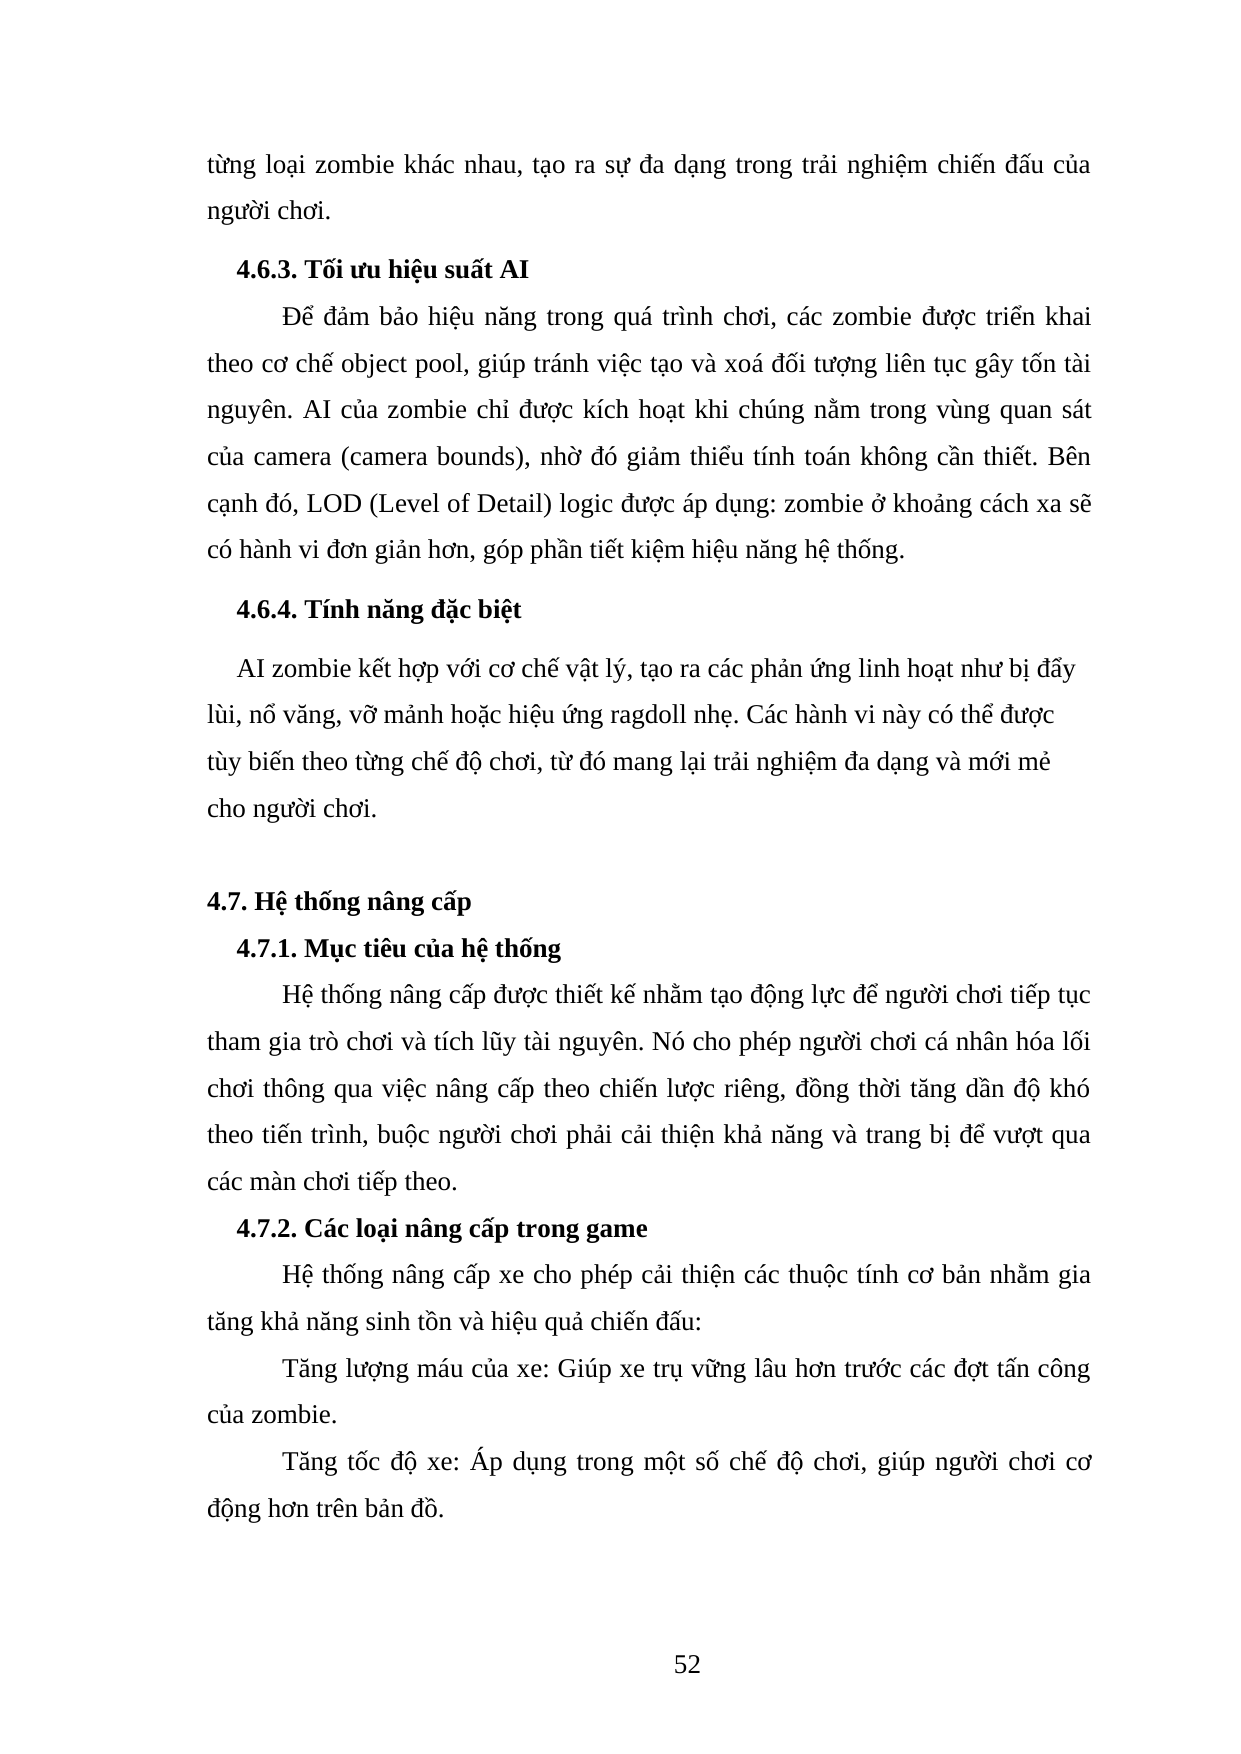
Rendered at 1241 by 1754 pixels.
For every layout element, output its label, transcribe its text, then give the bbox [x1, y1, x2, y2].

text 4.6.3. Tối ưu hiệu suất AI [207, 253, 1092, 285]
text Hệ thống nâng cấp xe cho phép cải thiện các thuộc tính cơ bản nhằm gia tăng khả năng sinh tồn và hiệu quả chiến đấu: [207, 1258, 1092, 1336]
subtitle 4.7.2. Các loại nâng cấp trong game [207, 1212, 1092, 1243]
subtitle 4.7. Hệ thống nâng cấp [207, 885, 1092, 916]
text Hệ thống nâng cấp được thiết kế nhằm tạo động lực để người chơi tiếp tục tham gia trò chơi và tích lũy tài nguyên. Nó cho phép người chơi cá nhân hóa lối chơi thông qua việc nâng cấp theo chiến lược riêng, đồng thời tăng dần độ khó theo tiến trình, buộc người chơi phải cải thiện khả năng và trang bị để vượt qua các màn chơi tiếp theo. [207, 978, 1092, 1196]
text Tăng lượng máu của xe: Giúp xe trụ vững lâu hơn trước các đợt tấn công của zombie. [207, 1352, 1092, 1430]
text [207, 148, 1092, 226]
text AI zombie kết hợp với cơ chế vật lý, tạo ra các phản ứng linh hoạt như bị đẩy lùi, nổ văng, vỡ mảnh hoặc hiệu ứng ragdoll nhẹ. Các hành vi này có thể được tùy biến theo từng chế độ chơi, từ đó mang lại trải nghiệm đa dạng và mới mẻ cho người chơi. [207, 652, 1092, 823]
text Để đảm bảo hiệu năng trong quá trình chơi, các zombie được triển khai theo cơ chế object pool, giúp tránh việc tạo và xoá đối tượng liên tục gây tốn tài nguyên. AI của zombie chỉ được kích hoạt khi chúng nằm trong vùng quan sát của camera (camera bounds), nhờ đó giảm thiểu tính toán không cần thiết. Bên cạnh đó, LOD (Level of Detail) logic được áp dụng: zombie ở khoảng cách xa sẽ có hành vi đơn giản hơn, góp phần tiết kiệm hiệu năng hệ thống. [207, 300, 1092, 565]
text Tăng tốc độ xe: Áp dụng trong một số chế độ chơi, giúp người chơi cơ động hơn trên bản đồ. [207, 1445, 1092, 1523]
text 4.6.4. Tính năng đặc biệt [207, 593, 1092, 624]
subtitle 4.7.1. Mục tiêu của hệ thống [207, 932, 1092, 963]
